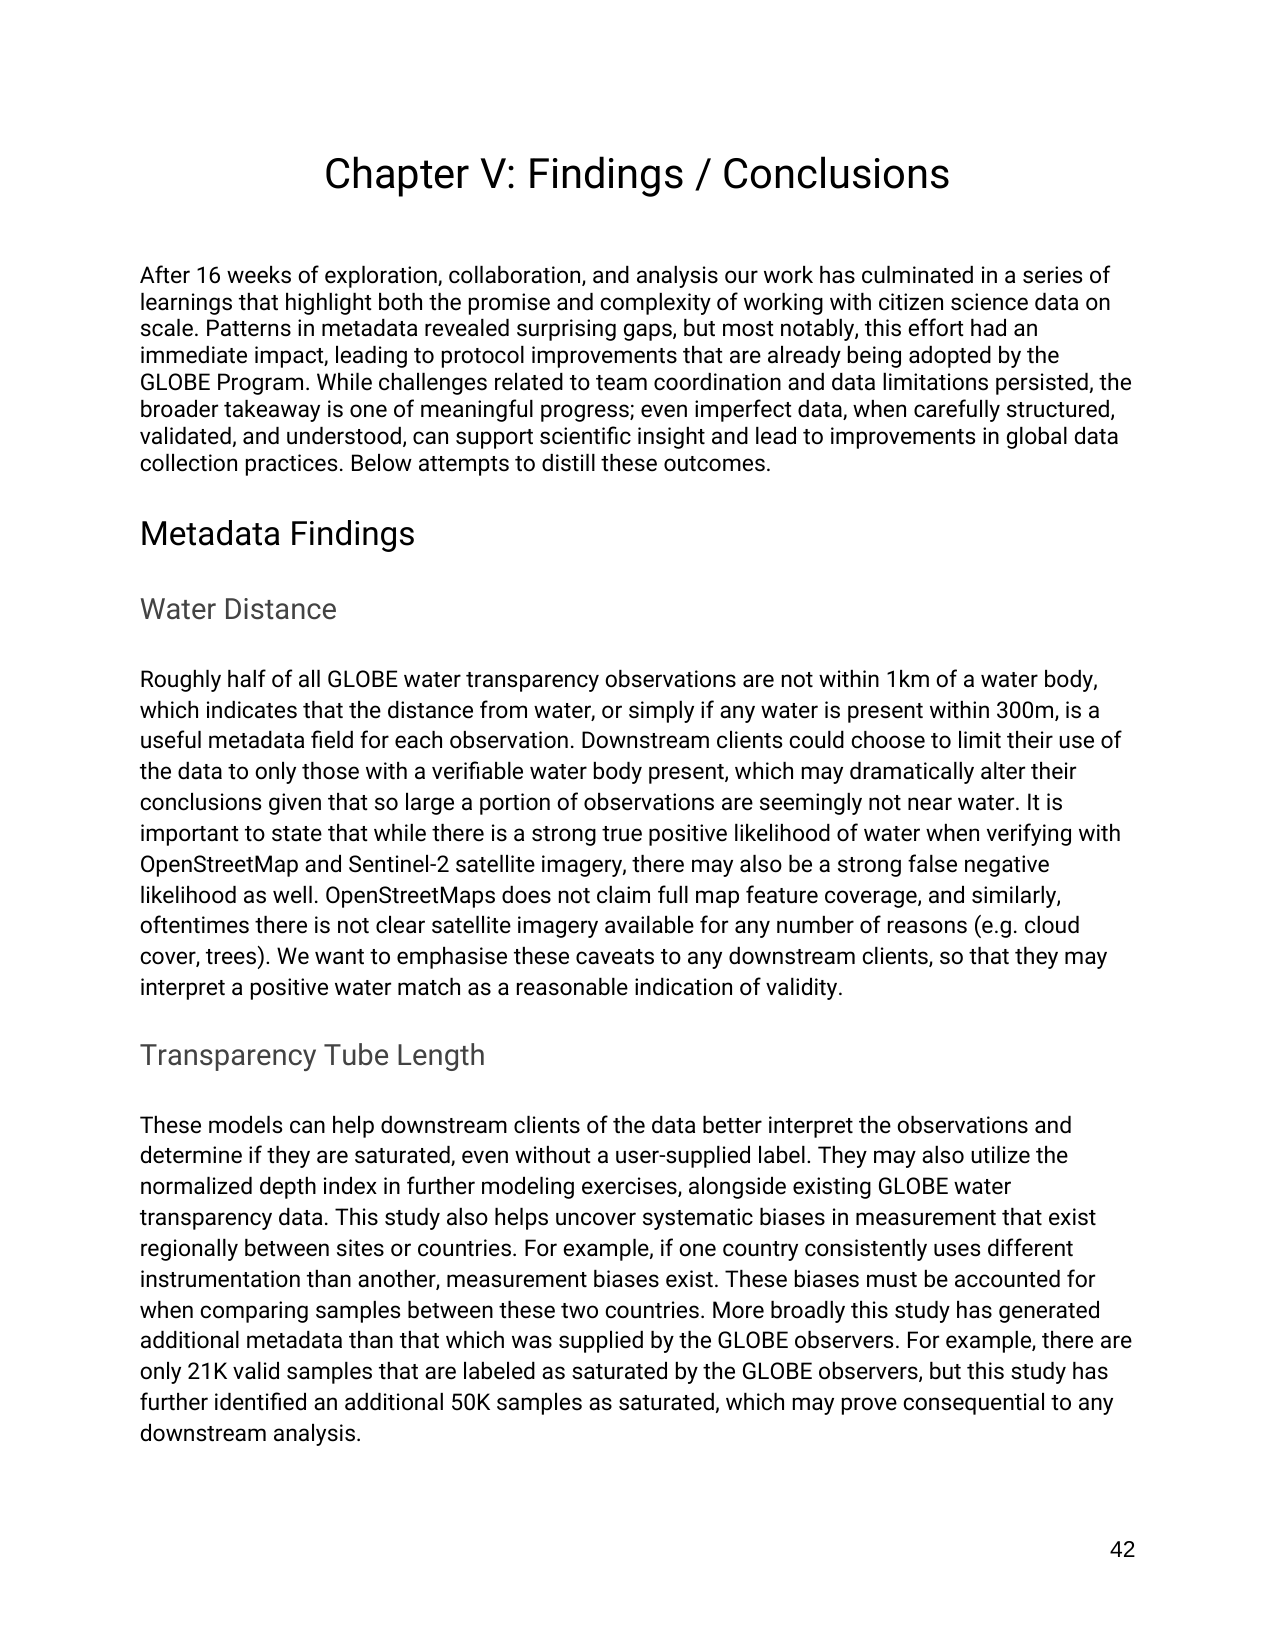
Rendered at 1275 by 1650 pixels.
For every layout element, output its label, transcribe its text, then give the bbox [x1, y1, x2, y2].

text These models can help downstream clients of the data better interpret the observations and determine if they are saturated, even without a user-supplied label. They may also utilize the normalized depth index in further modeling exercises, alongside existing GLOBE water transparency data. This study also helps uncover systematic biases in measurement that exist regionally between sites or countries. For example, if one country consistently uses different instrumentation than another, measurement biases exist. These biases must be accounted for when comparing samples between these two countries. More broadly this study has generated additional metadata than that which was supplied by the GLOBE observers. For example, there are only 21K valid samples that are labeled as saturated by the GLOBE observers, but this study has further identified an additional 50K samples as saturated, which may prove consequential to any downstream analysis. [139, 1112, 1135, 1447]
subtitle Water Distance [139, 593, 1135, 627]
text After 16 weeks of exploration, collaboration, and analysis our work has culminated in a series of learnings that highlight both the promise and complexity of working with citizen science data on scale. Patterns in metadata revealed surprising gaps, but most notably, this effort had an immediate impact, leading to protocol improvements that are already being adopted by the GLOBE Program. While challenges related to team coordination and data limitations persisted, the broader takeaway is one of meaningful progress; even imperfect data, when carefully structured, validated, and understood, can support scientific insight and lead to improvements in global data collection practices. Below attempts to distill these outcomes. [139, 262, 1135, 477]
subtitle Metadata Findings [139, 514, 1135, 553]
text Roughly half of all GLOBE water transparency observations are not within 1km of a water body, which indicates that the distance from water, or simply if any water is present within 300m, is a useful metadata field for each observation. Downstream clients could choose to limit their use of the data to only those with a verifiable water body present, which may dramatically alter their conclusions given that so large a portion of observations are seemingly not near water. It is important to state that while there is a strong true positive likelihood of water when verifying with OpenStreetMap and Sentinel-2 satellite imagery, there may also be a strong false negative likelihood as well. OpenStreetMaps does not claim full map feature coverage, and similarly, oftentimes there is not clear satellite imagery available for any number of reasons (e.g. cloud cover, trees). We want to emphasise these caveats to any downstream clients, so that they may interpret a positive water match as a reasonable indication of validity. [139, 666, 1135, 1001]
subtitle Chapter V: Findings / Conclusions [140, 150, 1135, 199]
subtitle Transparency Tube Length [139, 1038, 1135, 1073]
